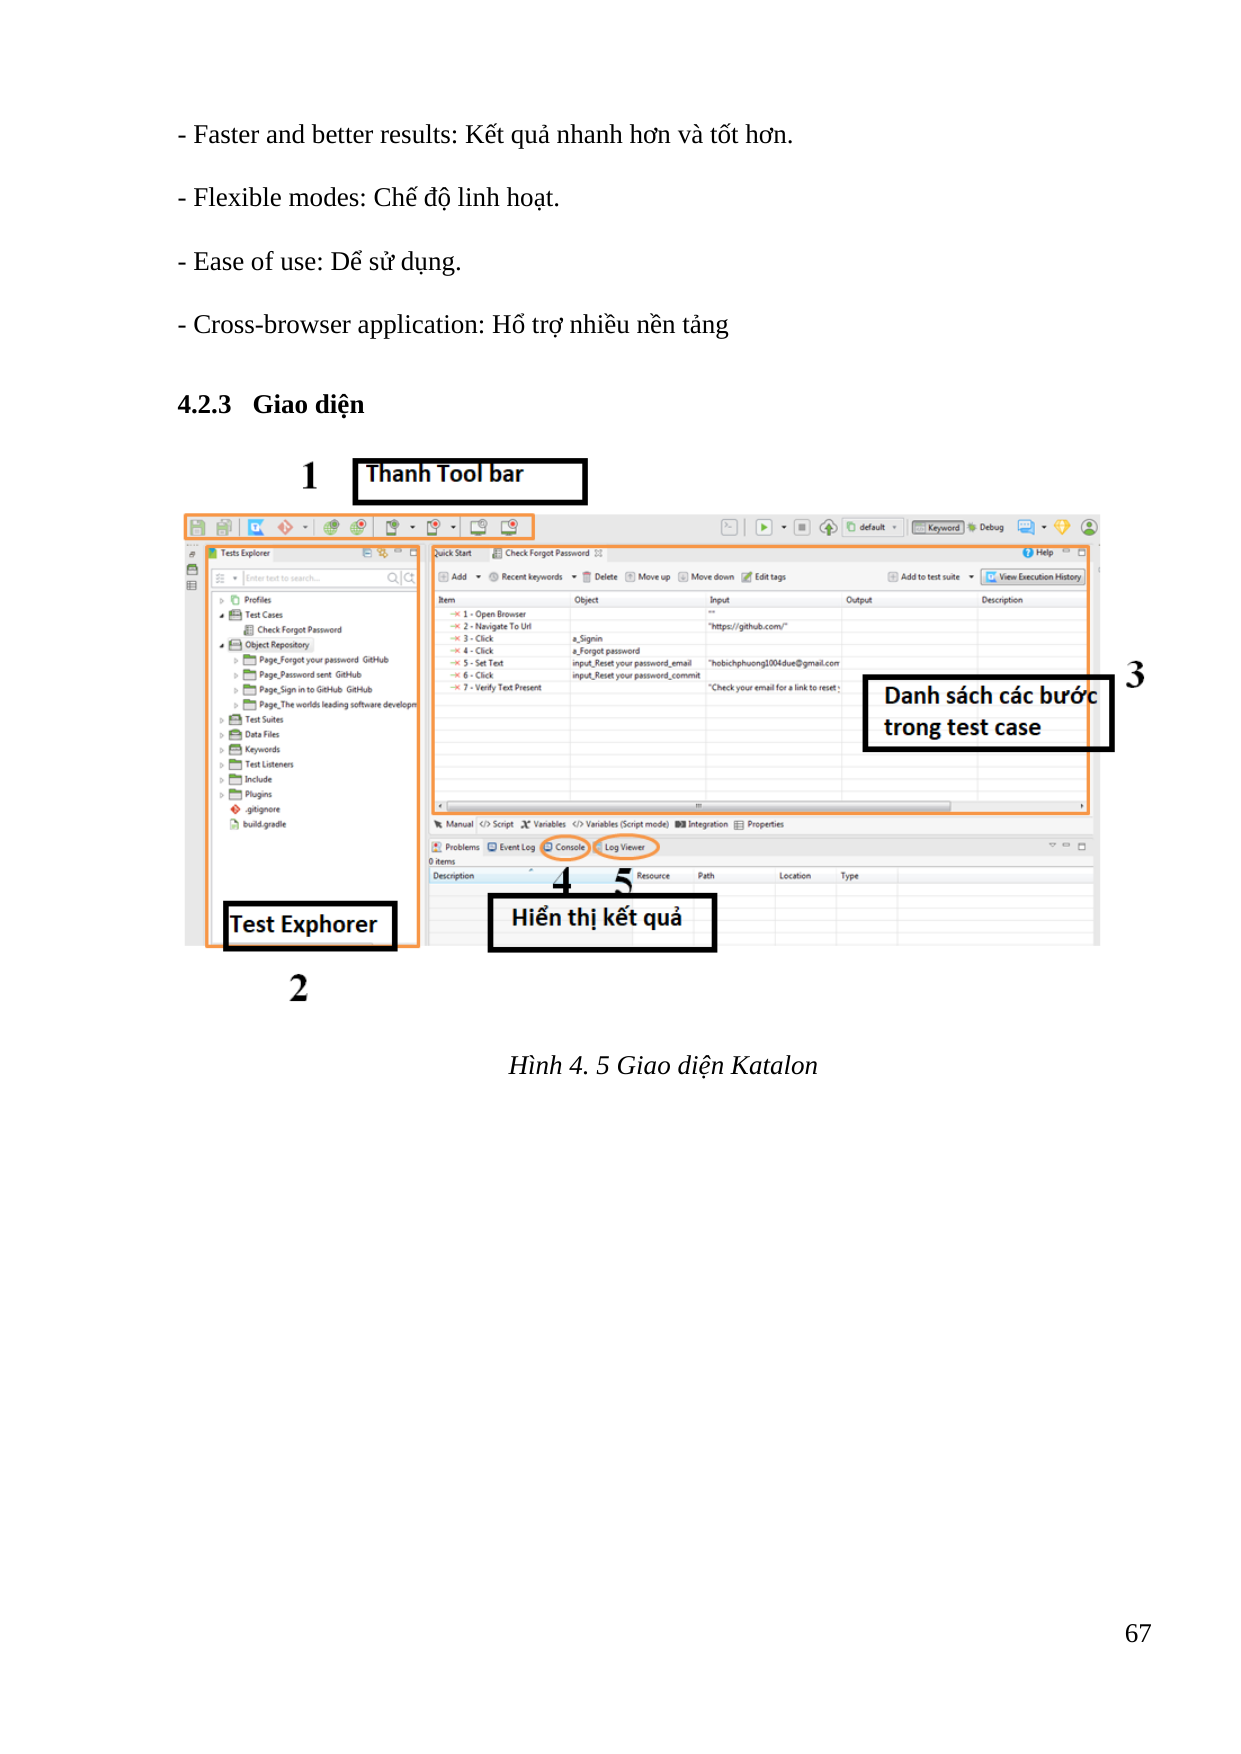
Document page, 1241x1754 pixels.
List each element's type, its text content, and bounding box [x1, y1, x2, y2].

subtitle 4.2.3 Giao diện [177, 388, 1152, 419]
text - Cross-browser application: Hổ trợ nhiều nền tảng [177, 308, 1152, 339]
text - Flexible modes: Chế độ linh hoạt. [177, 181, 1152, 213]
picture [177, 457, 1152, 1018]
text - Faster and better results: Kết quả nhanh hơn và tốt hơn. [177, 118, 1152, 149]
text - Ease of use: Dể sử dụng. [177, 245, 1152, 276]
